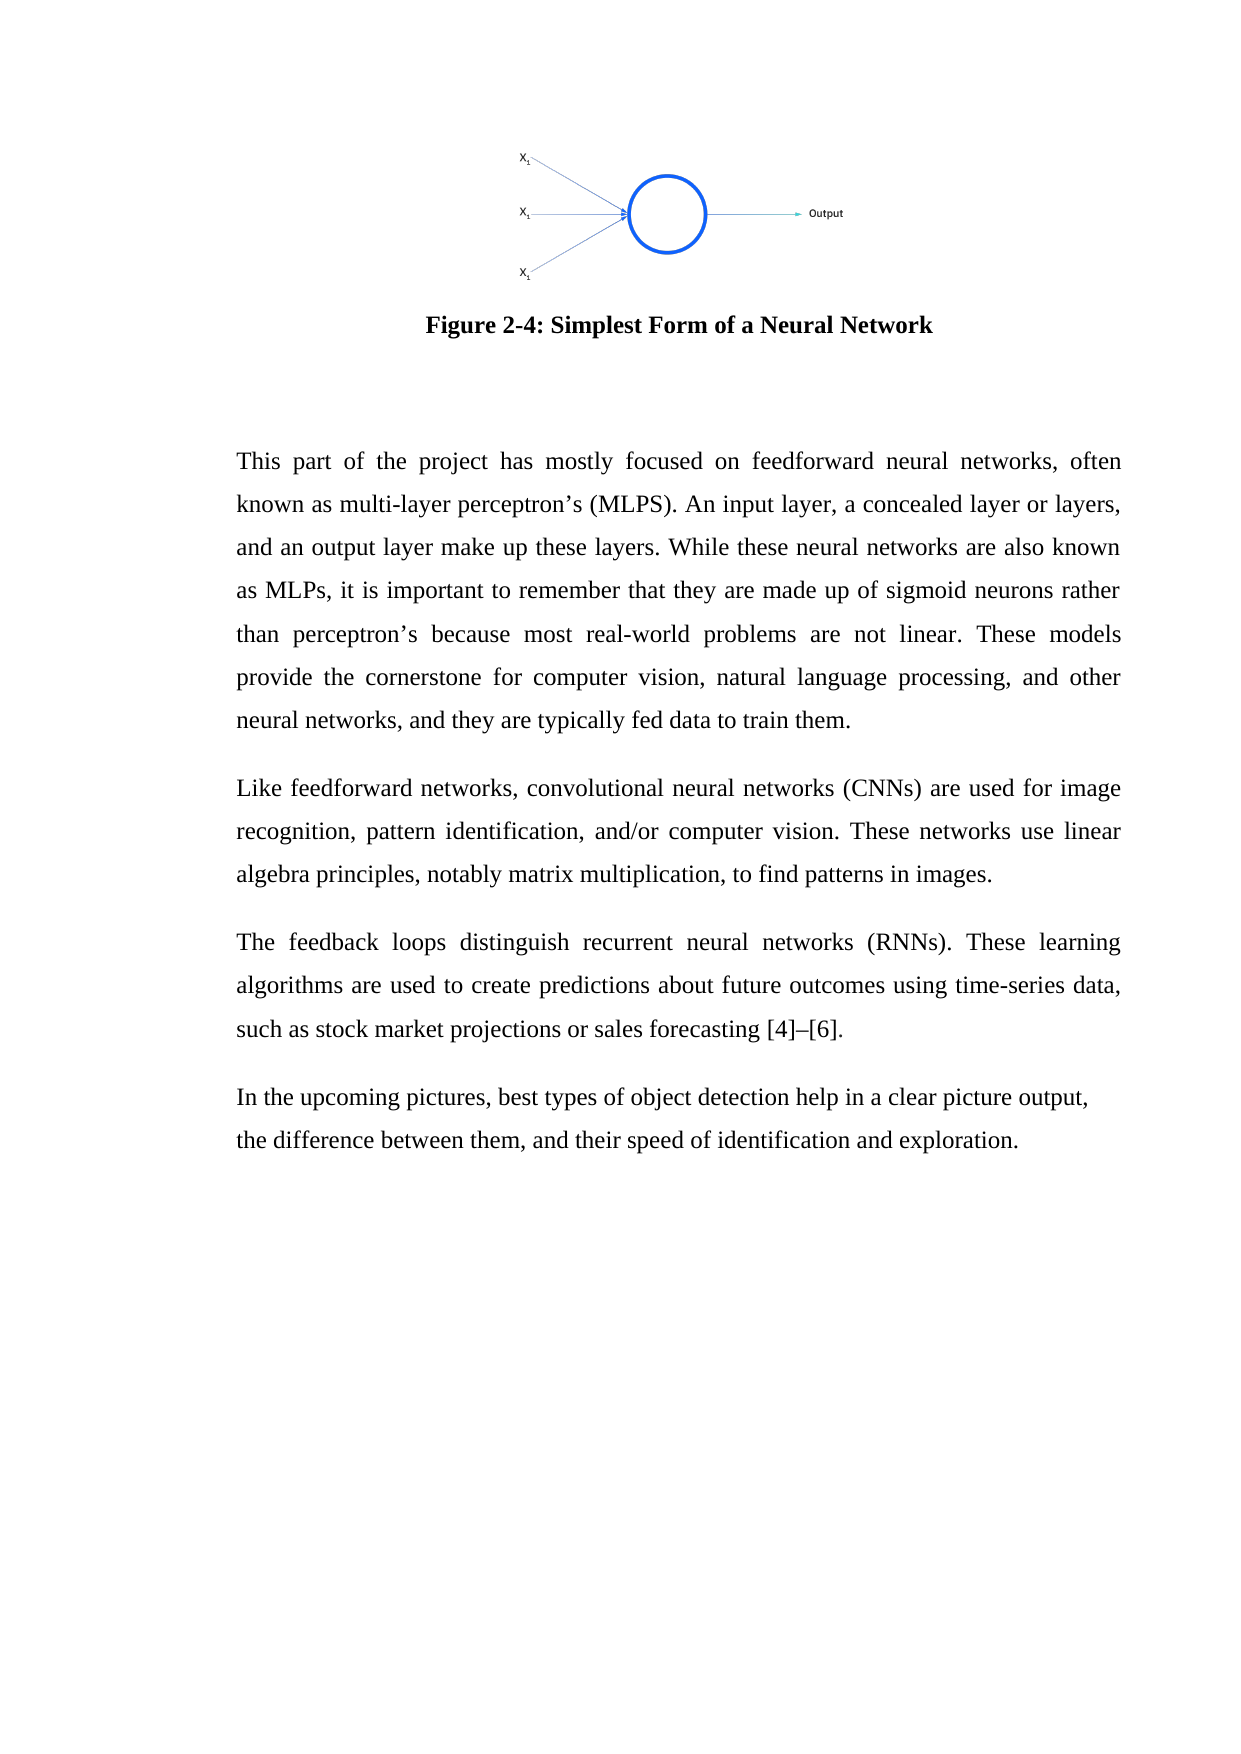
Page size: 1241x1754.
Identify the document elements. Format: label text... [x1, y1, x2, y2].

picture [513, 150, 846, 283]
text Like feedforward networks, convolutional neural networks (CNNs) are used for image recognition, pattern identification, and/or computer vision. These networks use linear algebra principles, notably matrix multiplication, to find patterns in images. [236, 773, 1122, 888]
text In the upcoming pictures, best types of object detection help in a clear picture output, the difference between them, and their speed of identification and exploration. [236, 1082, 1122, 1154]
text The feedback loops distinguish recurrent neural networks (RNNs). These learning algorithms are used to create predictions about future outcomes using time-series data, such as stock market projections or sales forecasting [4]–[6]. [236, 927, 1122, 1042]
text This part of the project has mostly focused on feedforward neural networks, often known as multi-layer perceptron’s (MLPS). An input layer, a concealed layer or layers, and an output layer make up these layers. While these neural networks are also known as MLPs, it is important to remember that they are made up of sigmoid neurons rather than perceptron’s because most real-world problems are not linear. These models provide the cornerstone for computer vision, natural language processing, and other neural networks, and they are typically fed data to train them. [236, 446, 1122, 734]
